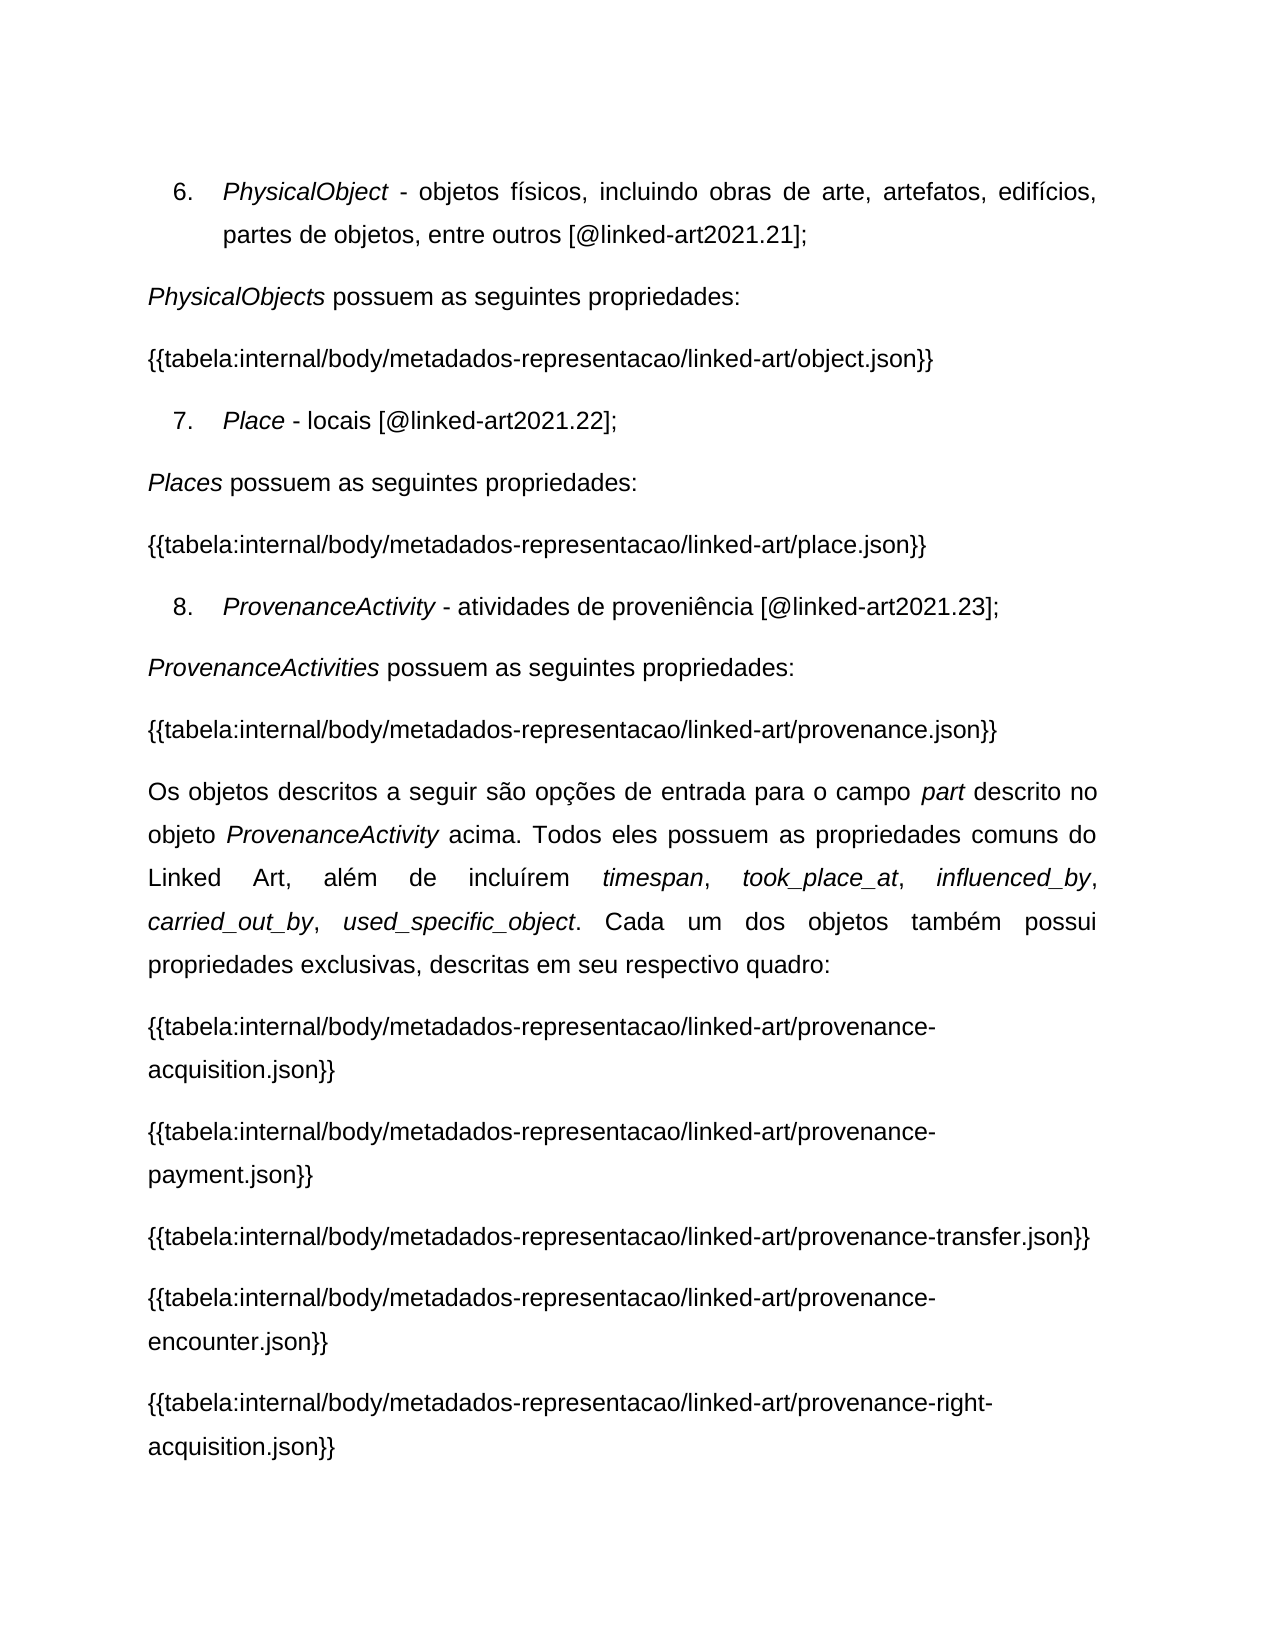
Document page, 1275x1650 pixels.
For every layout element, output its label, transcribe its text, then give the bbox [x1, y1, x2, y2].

list PhysicalObject - objetos físicos, incluindo obras de arte, artefatos, edifícios, partes de objetos, entre outros [@linked-art2021.21]; [173, 177, 1098, 249]
text {{tabela:internal/body/metadados-representacao/linked-art/object.json}} [148, 344, 1098, 373]
text ProvenanceActivities possuem as seguintes propriedades: [148, 653, 1098, 682]
text {{tabela:internal/body/metadados-representacao/linked-art/provenance.json}} [148, 715, 1098, 744]
text Os objetos descritos a seguir são opções de entrada para o campo part descrito no objeto ProvenanceActivity acima. Todos eles possuem as propriedades comuns do Linked Art, além de incluírem timespan, took_place_at, influenced_by, carried_out_by, used_specific_object. Cada um dos objetos também possui propriedades exclusivas, descritas em seu respectivo quadro: [148, 777, 1098, 978]
text {{tabela:internal/body/metadados-representacao/linked-art/provenance-payment.json}} [148, 1117, 1098, 1188]
text Places possuem as seguintes propriedades: [148, 468, 1098, 497]
text {{tabela:internal/body/metadados-representacao/linked-art/provenance-right-acquisition.json}} [148, 1388, 1098, 1460]
list ProvenanceActivity - atividades de proveniência [@linked-art2021.23]; [173, 592, 1098, 620]
text {{tabela:internal/body/metadados-representacao/linked-art/place.json}} [148, 530, 1098, 558]
list Place - locais [@linked-art2021.22]; [173, 406, 1098, 435]
text {{tabela:internal/body/metadados-representacao/linked-art/provenance-acquisition.json}} [148, 1012, 1098, 1083]
text {{tabela:internal/body/metadados-representacao/linked-art/provenance-transfer.json}} [148, 1222, 1098, 1250]
text PhysicalObjects possuem as seguintes propriedades: [148, 282, 1098, 311]
text {{tabela:internal/body/metadados-representacao/linked-art/provenance-encounter.json}} [148, 1283, 1098, 1355]
